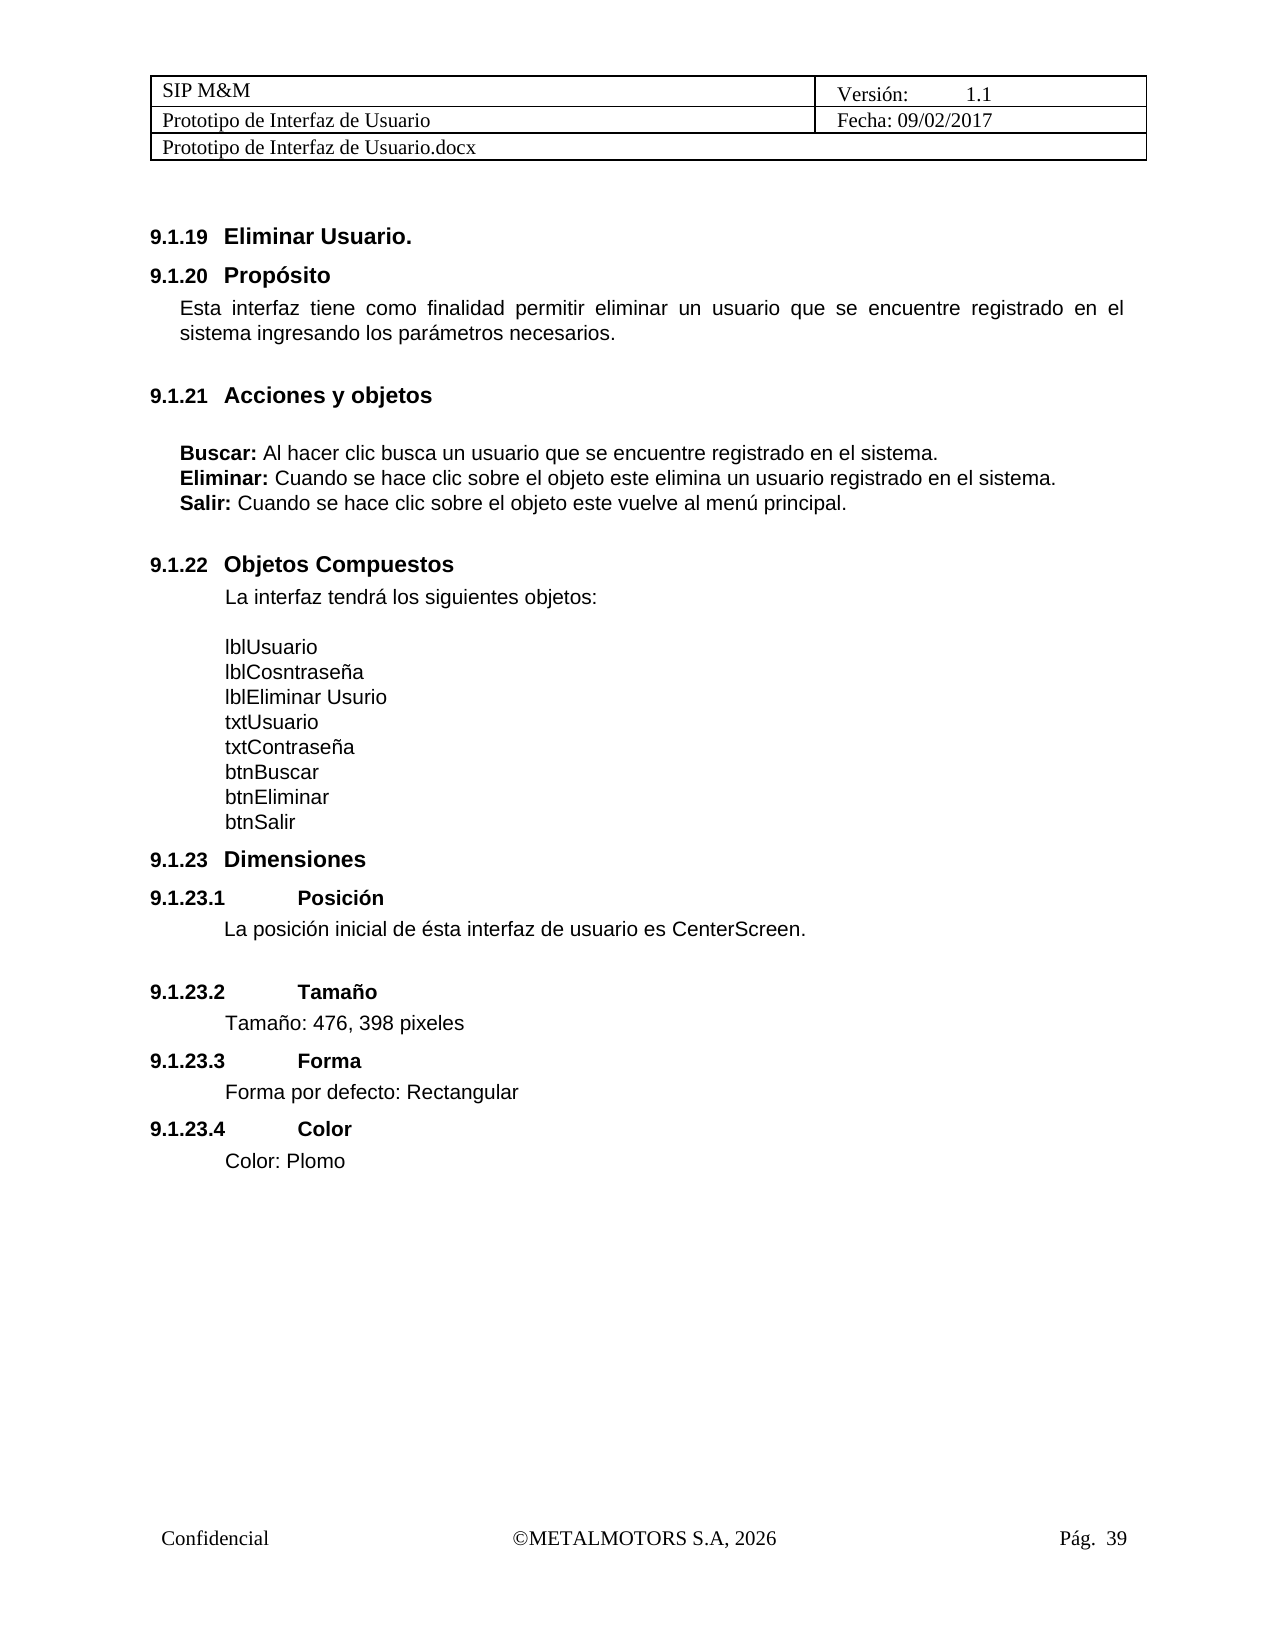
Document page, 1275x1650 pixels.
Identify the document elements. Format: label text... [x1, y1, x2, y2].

subtitle Acciones y objetos [150, 382, 1125, 408]
text btnSalir [225, 809, 1125, 834]
text La interfaz tendrá los siguientes objetos: [225, 584, 1125, 609]
text Eliminar: Cuando se hace clic sobre el objeto este elimina un usuario registrado en el sistema. [150, 464, 1125, 489]
subtitle Forma [150, 1047, 1125, 1072]
text Esta interfaz tiene como finalidad permitir eliminar un usuario que se encuentre registrado en el sistema ingresando los parámetros necesarios. [150, 294, 1125, 344]
subtitle Color [150, 1116, 1125, 1141]
subtitle Dimensiones [150, 846, 1125, 872]
text Color: Plomo [150, 1147, 1125, 1172]
text txtUsuario [225, 709, 1125, 734]
text Buscar: Al hacer clic busca un usuario que se encuentre registrado en el sistema. [150, 439, 1125, 464]
text lblUsuario [225, 634, 1125, 659]
text txtContraseña [225, 734, 1125, 759]
text La posición inicial de ésta interfaz de usuario es CenterScreen. [150, 916, 1125, 941]
subtitle Posición [150, 885, 1125, 910]
text btnBuscar [225, 759, 1125, 784]
text Forma por defecto: Rectangular [225, 1079, 1125, 1104]
text btnEliminar [225, 784, 1125, 809]
text Tamaño: 476, 398 pixeles [150, 1010, 1125, 1035]
subtitle Tamaño [150, 979, 1125, 1004]
subtitle Eliminar Usuario. [150, 223, 1125, 249]
text Salir: Cuando se hace clic sobre el objeto este vuelve al menú principal. [150, 489, 1125, 514]
subtitle Objetos Compuestos [150, 551, 1125, 577]
text lblEliminar Usurio [225, 684, 1125, 709]
text lblCosntraseña [225, 659, 1125, 684]
subtitle Propósito [150, 262, 1125, 288]
